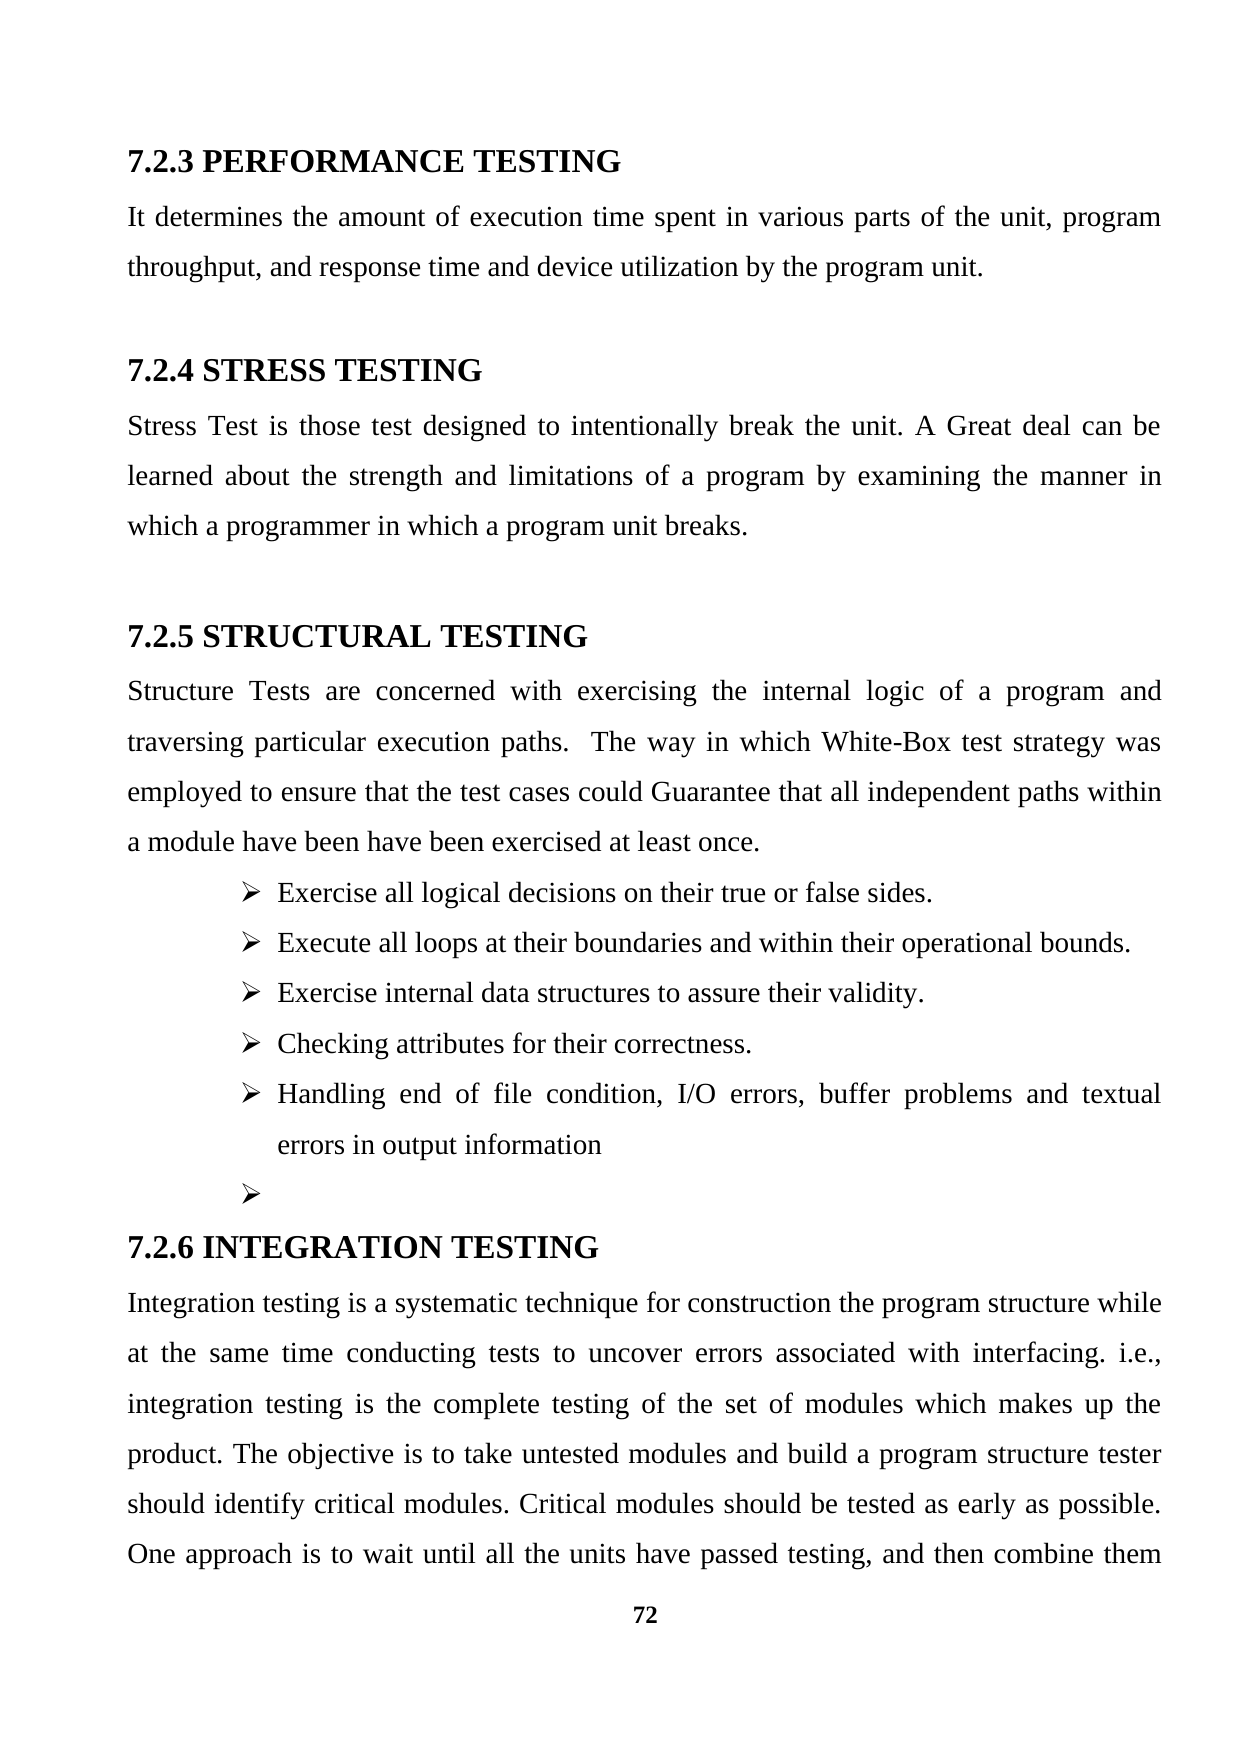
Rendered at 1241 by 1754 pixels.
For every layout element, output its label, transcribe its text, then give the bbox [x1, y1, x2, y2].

text Structure Tests are concerned with exercising the internal logic of a program and traversing particular execution paths. The way in which White-Box test strategy was employed to ensure that the test cases could Guarantee that all independent paths within a module have been have been exercised at least once. [127, 673, 1163, 858]
list Checking attributes for their correctness. [239, 1026, 1163, 1060]
text It determines the amount of execution time spent in various parts of the unit, program throughput, and response time and device utilization by the program unit. [127, 199, 1163, 283]
text 7.2.4 STRESS TESTING [127, 350, 1163, 388]
list Exercise internal data structures to assure their validity. [239, 976, 1163, 1009]
text 7.2.5 STRUCTURAL TESTING [127, 616, 1163, 654]
list Exercise all logical decisions on their true or false sides. [239, 875, 1163, 908]
text 7.2.6 INTEGRATION TESTING [127, 1228, 1163, 1266]
list Handling end of file condition, I/O errors, buffer problems and textual errors in output information [239, 1076, 1163, 1160]
text Stress Test is those test designed to intentionally break the unit. A Great deal can be learned about the strength and limitations of a program by examining the manner in which a programmer in which a program unit breaks. [127, 408, 1163, 542]
text 7.2.3 PERFORMANCE TESTING [127, 142, 1163, 180]
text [127, 1285, 1163, 1570]
list Execute all loops at their boundaries and within their operational bounds. [239, 925, 1163, 959]
